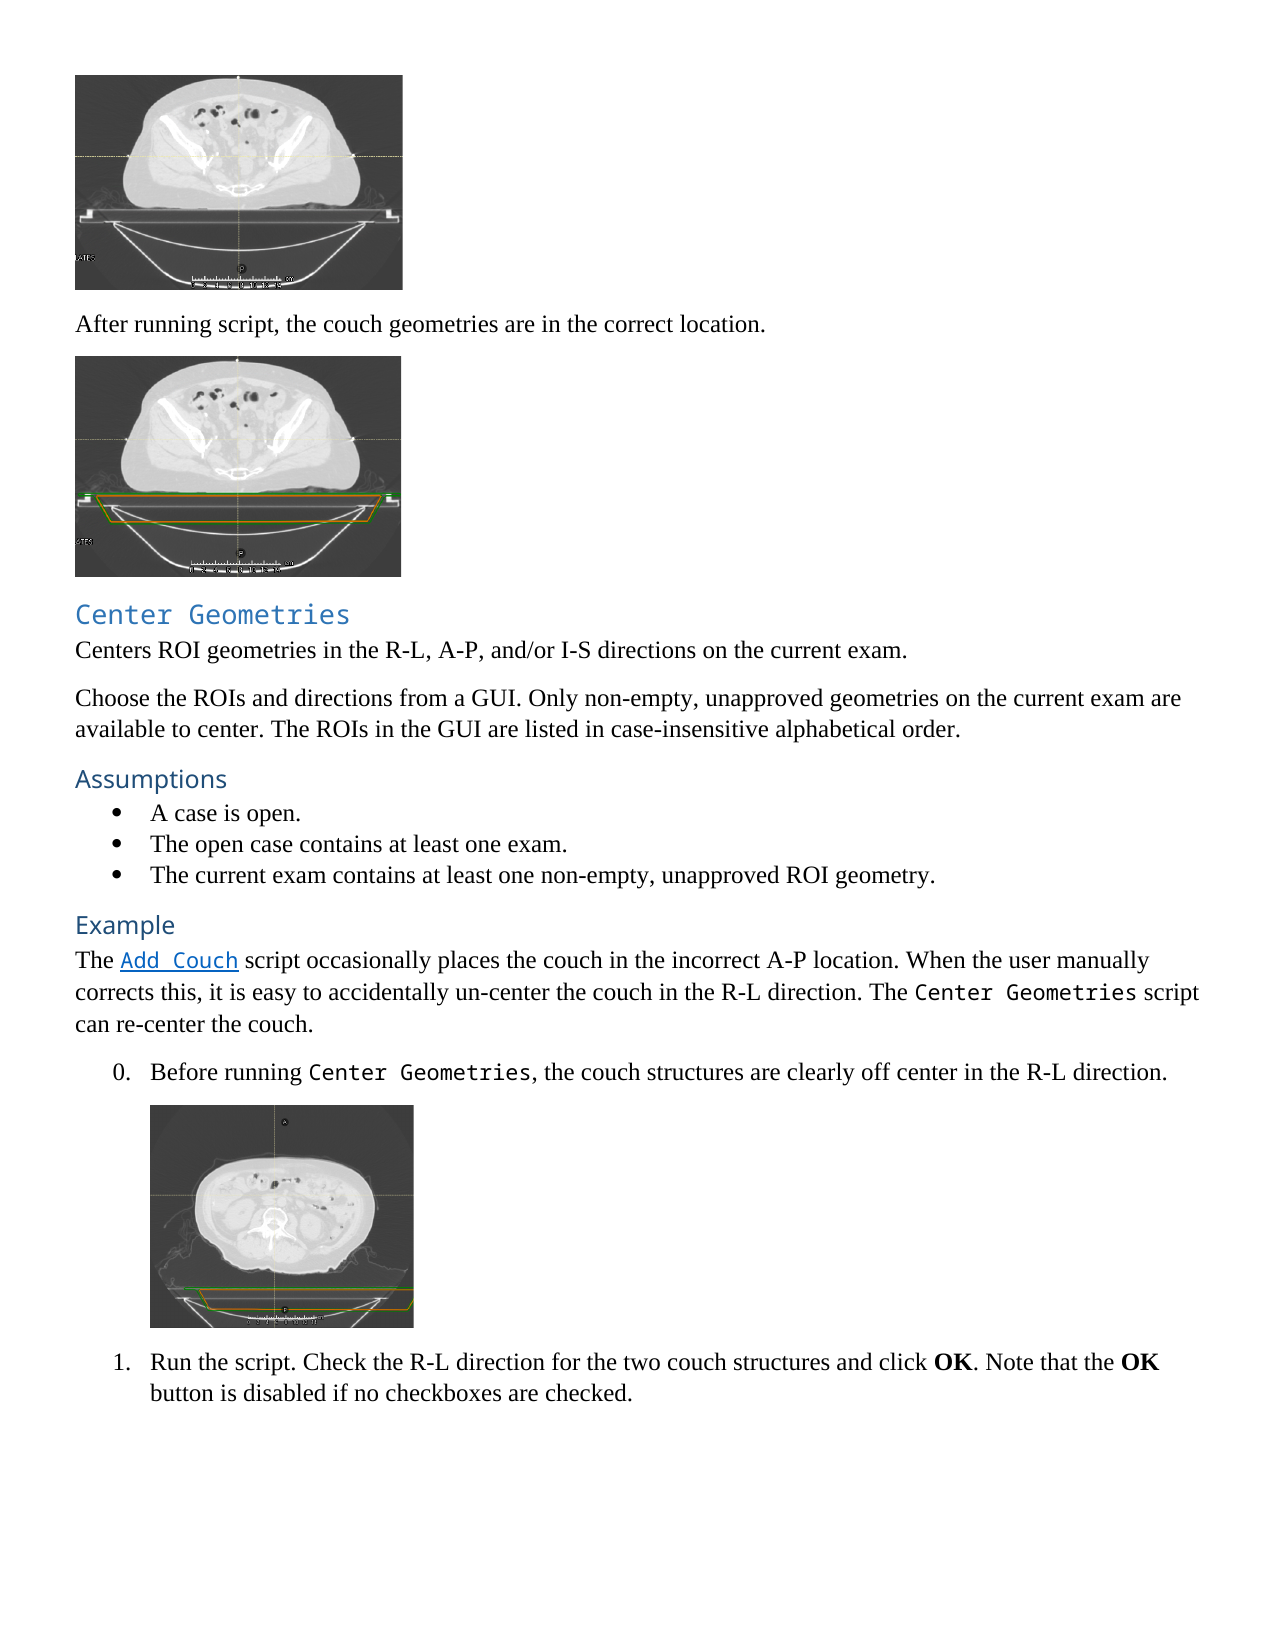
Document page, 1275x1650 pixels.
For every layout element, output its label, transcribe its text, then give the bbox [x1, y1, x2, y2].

list A case is open. [112, 798, 1200, 827]
subtitle Example [75, 908, 1200, 942]
list The open case contains at least one exam. [112, 829, 1200, 858]
picture [150, 1105, 414, 1328]
text The Add Couch script occasionally places the couch in the incorrect A-P location. When the user manually corrects this, it is easy to accidentally un-center the couch in the R-L direction. The Center Geometries script can re-center the couch. [75, 945, 1200, 1038]
subtitle Center Geometries [75, 595, 1200, 632]
picture [75, 75, 403, 290]
text Choose the ROIs and directions from a GUI. Only non-empty, unapproved geometries on the current exam are available to center. The ROIs in the GUI are listed in case-insensitive alphabetical order. [75, 683, 1200, 742]
picture [75, 356, 402, 577]
list Before running Center Geometries, the couch structures are clearly off center in the R-L direction. [112, 1057, 1200, 1086]
list The current exam contains at least one non-empty, unapproved ROI geometry. [112, 860, 1200, 889]
subtitle Assumptions [75, 761, 1200, 796]
text Centers ROI geometries in the R-L, A-P, and/or I-S directions on the current exam. [75, 635, 1200, 664]
text After running script, the couch geometries are in the correct location. [75, 309, 1200, 338]
list Run the script. Check the R-L direction for the two couch structures and click OK. Note that the OK button is disabled if no checkboxes are checked. [112, 1347, 1200, 1406]
